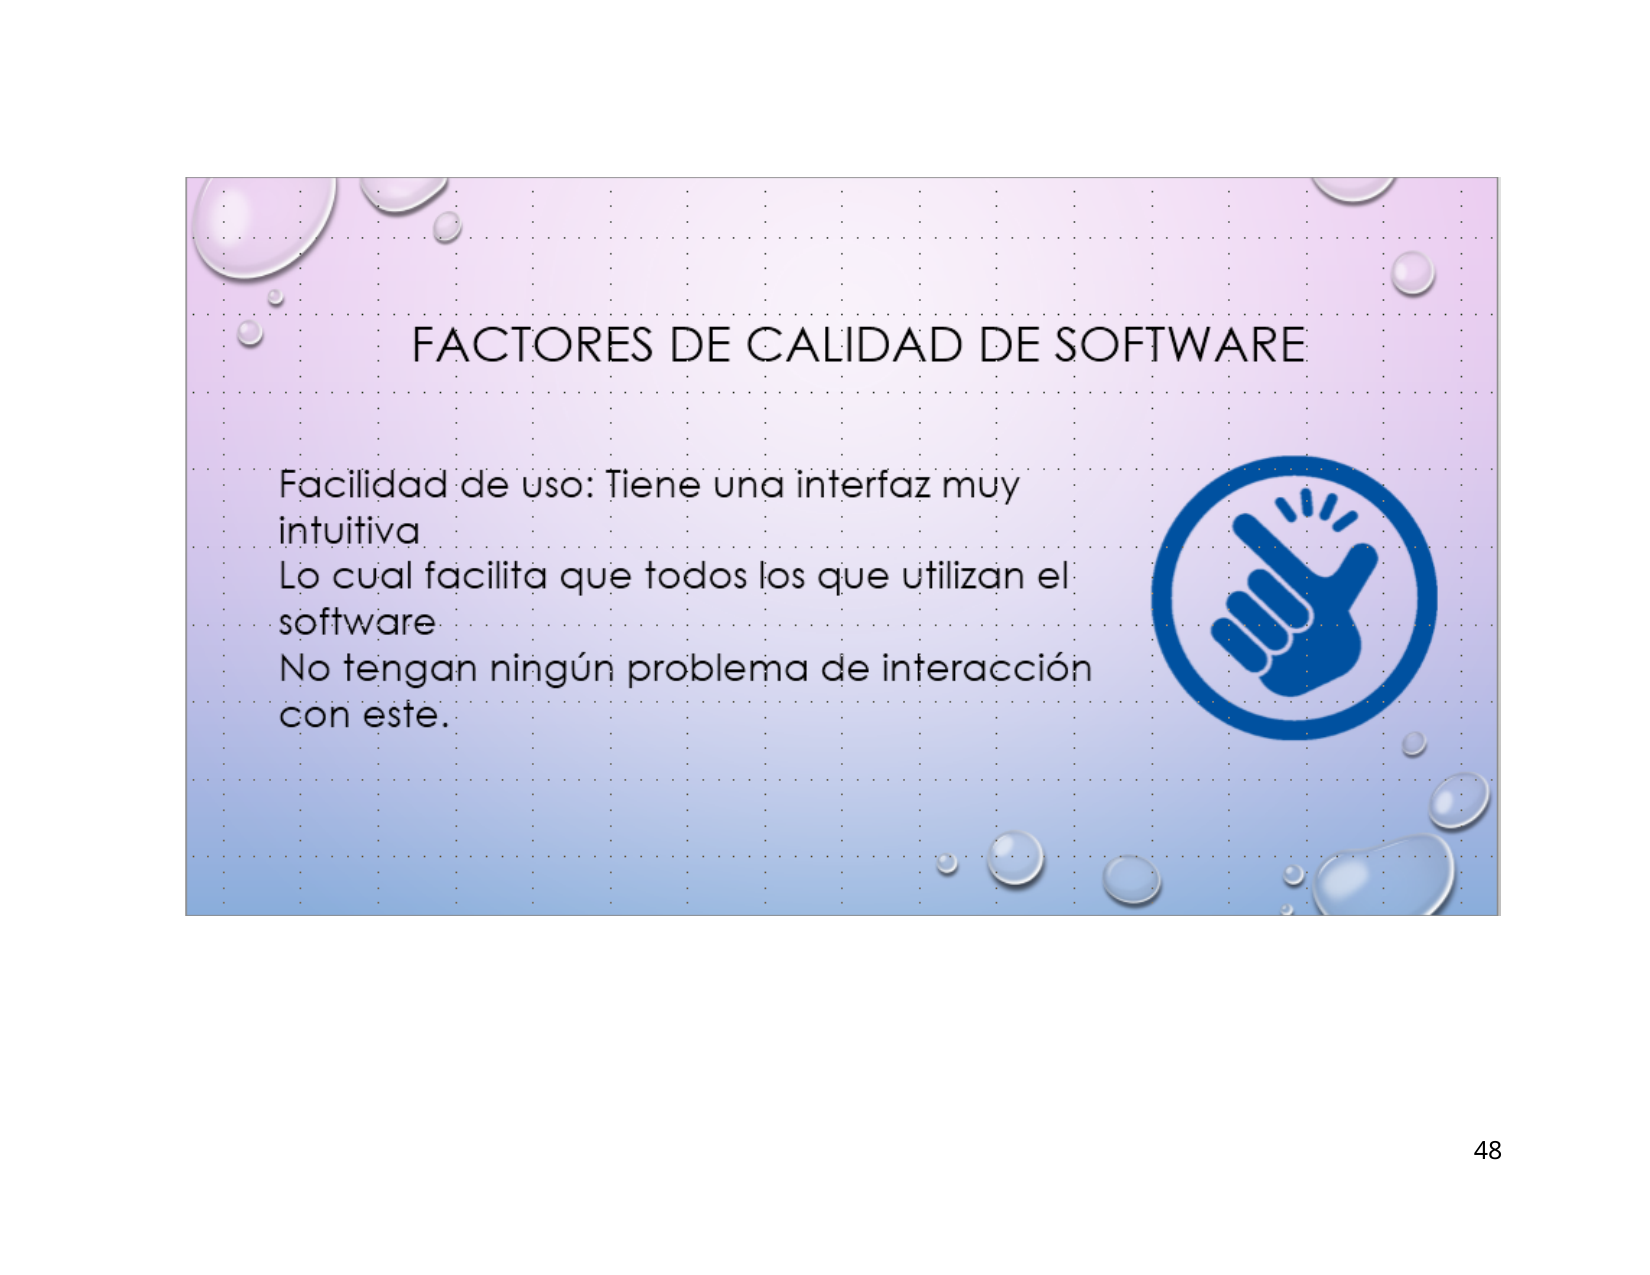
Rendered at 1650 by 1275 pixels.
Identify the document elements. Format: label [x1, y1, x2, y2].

picture [185, 177, 1501, 916]
